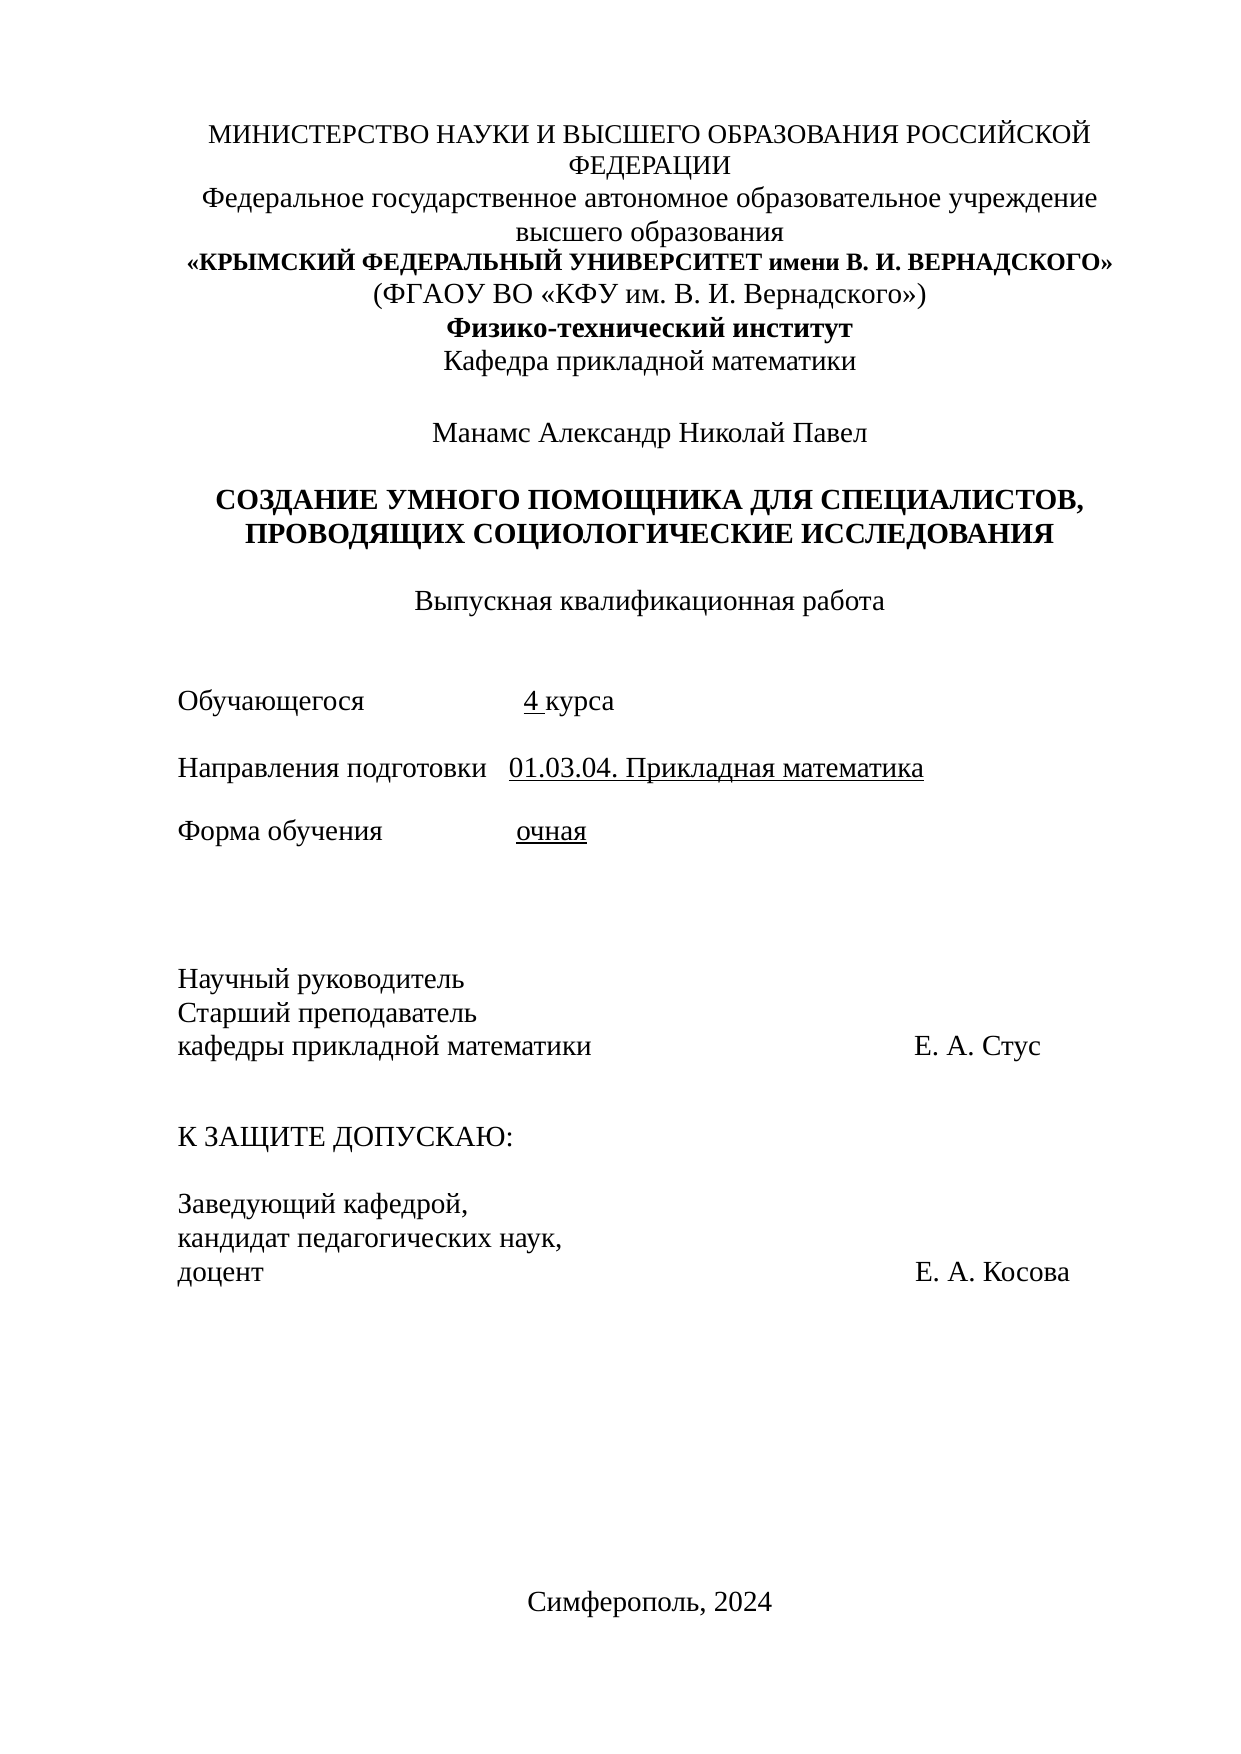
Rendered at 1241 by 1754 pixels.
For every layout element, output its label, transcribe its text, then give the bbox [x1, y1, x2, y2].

text кафедры прикладной математики Е. А. Стус [177, 1028, 1122, 1062]
text МИНИСТЕРСТВО НАУКИ И ВЫСШЕГО ОБРАЗОВАНИЯ РОССИЙСКОЙ ФЕДЕРАЦИИ [177, 118, 1122, 180]
text доцент Е. А. Косова [177, 1254, 1122, 1287]
text Кафедра прикладной математики [177, 343, 1122, 377]
text кандидат педагогических наук, [177, 1220, 1122, 1254]
text СОЗДАНИЕ УМНОГО ПОМОЩНИКА ДЛЯ СПЕЦИАЛИСТОВ, ПРОВОДЯЩИХ СОЦИОЛОГИЧЕСКИЕ ИССЛЕДОВАНИЯ [177, 482, 1122, 549]
text Обучающегося 4 курса [177, 683, 1122, 717]
text Физико-технический институт [177, 310, 1122, 343]
text Выпускная квалификационная работа [177, 583, 1122, 616]
text «КРЫМСКИЙ ФЕДЕРАЛЬНЫЙ УНИВЕРСИТЕТ имени В. И. ВЕРНАДСКОГО» [177, 247, 1122, 276]
text Направления подготовки 01.03.04. Прикладная математика [177, 751, 1122, 784]
text Симферополь, 2024 [177, 1584, 1122, 1618]
text Заведующий кафедрой, [177, 1187, 1122, 1220]
text Форма обучения очная [177, 813, 1122, 846]
text Манамс Александр Николай Павел [177, 415, 1122, 449]
text Научный руководитель [177, 961, 1122, 995]
text (ФГАОУ ВО «КФУ им. В. И. Вернадского») [177, 276, 1122, 310]
text К ЗАЩИТЕ ДОПУСКАЮ: [177, 1119, 1122, 1153]
text Федеральное государственное автономное образовательное учреждение высшего образования [177, 180, 1122, 247]
text Старший преподаватель [177, 995, 1122, 1028]
